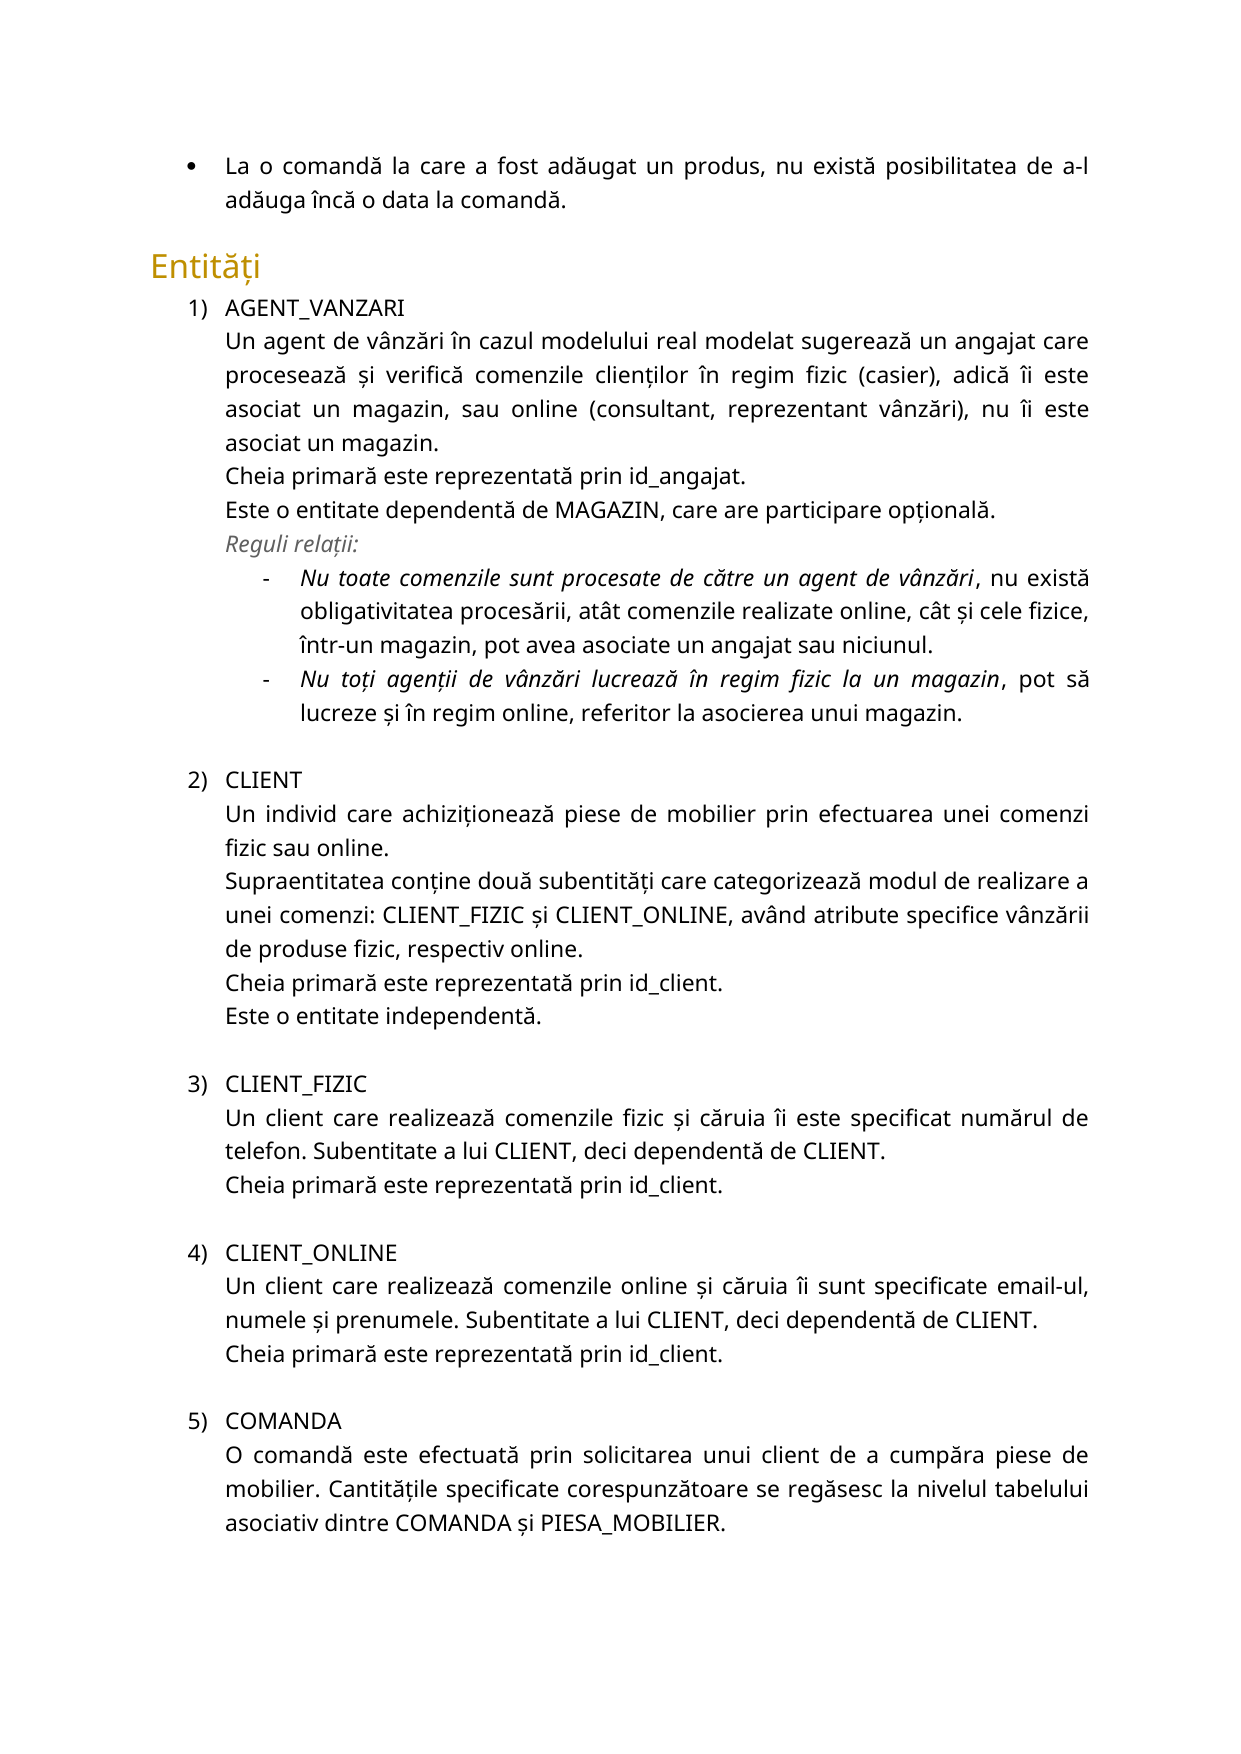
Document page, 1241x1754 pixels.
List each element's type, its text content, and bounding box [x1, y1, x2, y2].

list Reguli relații: [225, 528, 1090, 559]
list Un agent de vânzări în cazul modelului real modelat sugerează un angajat care procesează și verifică comenzile clienților în regim fizic (casier), adică îi este asociat un magazin, sau online (consultant, reprezentant vânzări), nu îi este asociat un magazin. [225, 325, 1090, 458]
list Cheia primară este reprezentată prin id_client. [225, 1169, 1090, 1200]
list Este o entitate independentă. [225, 1000, 1090, 1031]
list CLIENT_ONLINE [187, 1236, 1090, 1268]
list Cheia primară este reprezentată prin id_client. [225, 966, 1090, 998]
list Supraentitatea conține două subentități care categorizează modul de realizare a unei comenzi: CLIENT_FIZIC și CLIENT_ONLINE, având atribute specifice vânzării de produse fizic, respectiv online. [225, 865, 1090, 964]
list La o comandă la care a fost adăugat un produs, nu există posibilitatea de a-l adăuga încă o data la comandă. [187, 150, 1090, 215]
list COMANDA [187, 1405, 1090, 1436]
list Un client care realizează comenzile online și căruia îi sunt specificate email-ul, numele și prenumele. Subentitate a lui CLIENT, deci dependentă de CLIENT. [225, 1270, 1090, 1335]
list AGENT_VANZARI [187, 291, 1090, 323]
list Un individ care achiziționează piese de mobilier prin efectuarea unei comenzi fizic sau online. [225, 798, 1090, 863]
list Nu toate comenzile sunt procesate de către un agent de vânzări, nu există obligativitatea procesării, atât comenzile realizate online, cât și cele fizice, într-un magazin, pot avea asociate un angajat sau niciunul. [262, 561, 1090, 660]
list Nu toți agenții de vânzări lucrează în regim fizic la un magazin, pot să lucreze și în regim online, referitor la asocierea unui magazin. [262, 663, 1090, 728]
list Cheia primară este reprezentată prin id_angajat. [225, 460, 1090, 491]
subtitle Entități [150, 242, 1090, 288]
list Este o entitate dependentă de MAGAZIN, care are participare opțională. [225, 494, 1090, 525]
list Cheia primară este reprezentată prin id_client. [225, 1338, 1090, 1369]
list CLIENT [187, 764, 1090, 795]
list Un client care realizează comenzile fizic și căruia îi este specificat numărul de telefon. Subentitate a lui CLIENT, deci dependentă de CLIENT. [225, 1101, 1090, 1166]
list CLIENT_FIZIC [187, 1068, 1090, 1099]
list O comandă este efectuată prin solicitarea unui client de a cumpăra piese de mobilier. Cantitățile specificate corespunzătoare se regăsesc la nivelul tabelului asociativ dintre COMANDA și PIESA_MOBILIER. [225, 1439, 1090, 1538]
